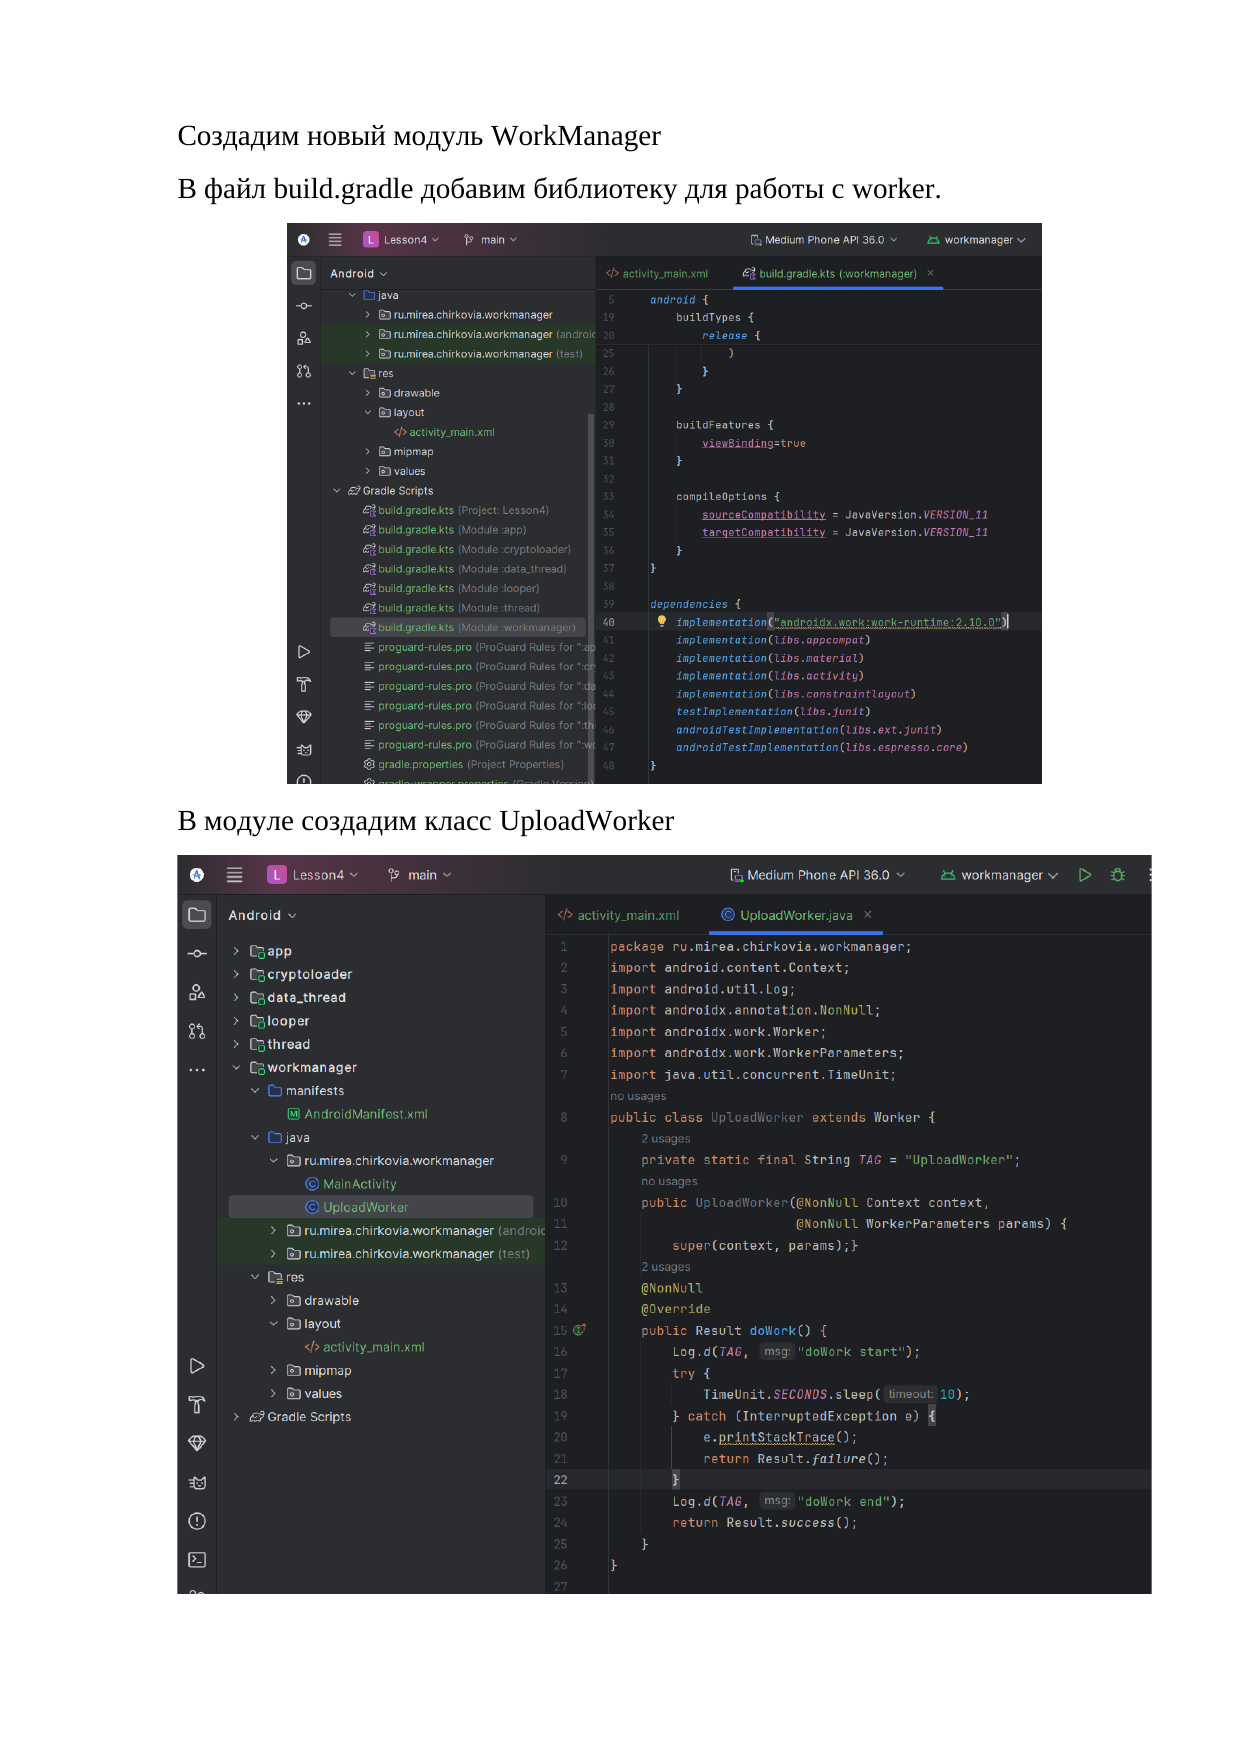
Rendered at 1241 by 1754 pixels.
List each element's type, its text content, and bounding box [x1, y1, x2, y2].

picture [177, 855, 1152, 1594]
text Создадим новый модуль WorkManager [177, 118, 1152, 152]
text В модуле создадим класс UploadWorker [177, 803, 1152, 836]
text В файл build.gradle добавим библиотеку для работы с worker. [177, 171, 1152, 204]
picture [287, 223, 1042, 784]
